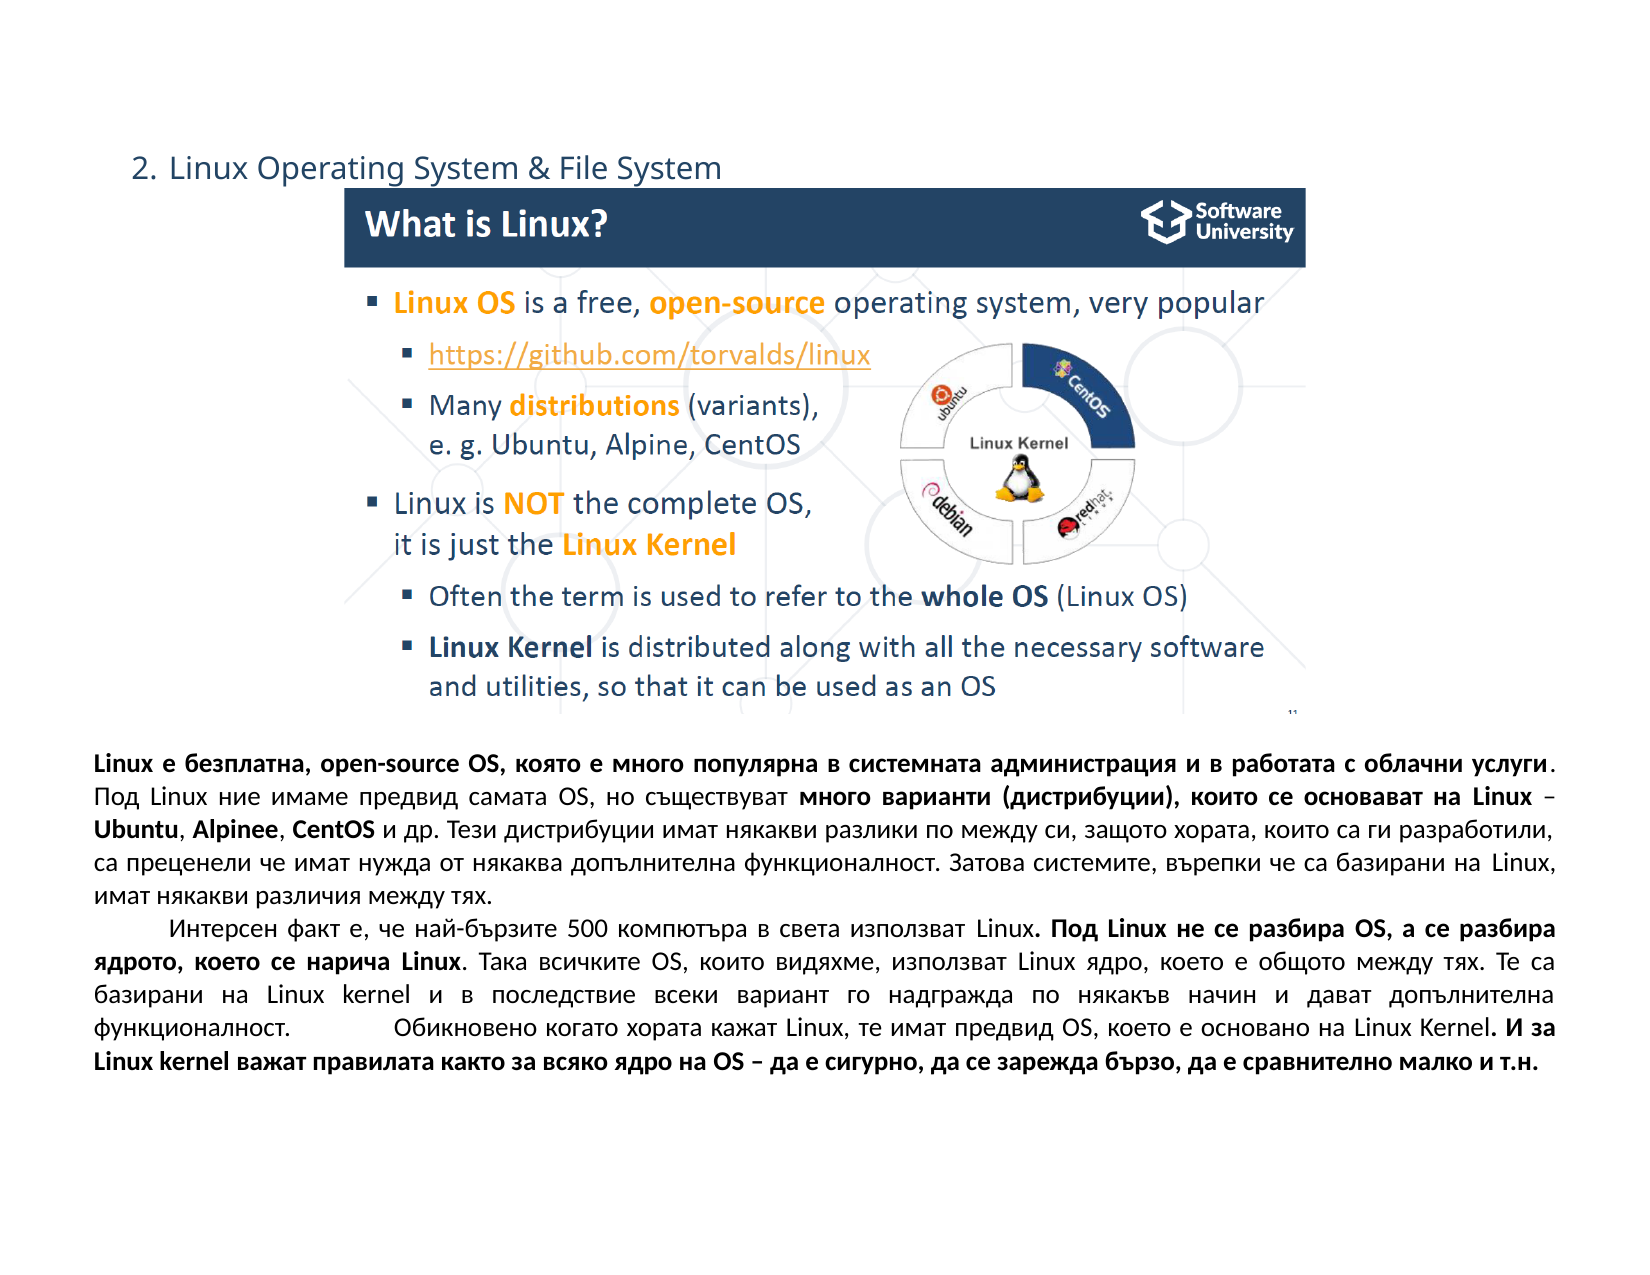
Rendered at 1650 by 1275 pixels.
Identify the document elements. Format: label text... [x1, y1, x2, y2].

picture [344, 188, 1306, 714]
text Linux е безплатна, open-source OS, която е много популярна в системната администрация и в работата с облачни услуги. Под Linux ние имаме предвид самата OS, но съществуват много варианти (дистрибуции), които се основават на Linux – Ubuntu, Alpinee, CentOS и др. Тези дистрибуции имат някакви разлики по между си, защото хората, които са ги разработили, са преценели че имат нужда от някаква допълнителна функционалност. Затова системите, върепки че са базирани на Linux, имат някакви различия между тях. Интерсен факт е, че най-бързите 500 компютъра в света използват Linux. Под Linux не се разбира OS, а се разбира ядрото, което се нарича Linux. Така всичките OS, които видяхме, използват Linux ядро, което е общото между тях. Те са базирани на Linux kernеl и в последствие всеки вариант го надгражда по някакъв начин и дават допълнителна функционалност. Обикновено когато хората кажат Linux, те имат предвид OS, което е основано на Linux Kernel. И за Linux kernel важат правилата както за всяко ядро на OS – да е сигурно, да се зарежда бързо, да е сравнително малко и т.н. [94, 746, 1556, 1077]
subtitle Linux Operating System & File System [131, 146, 1556, 188]
